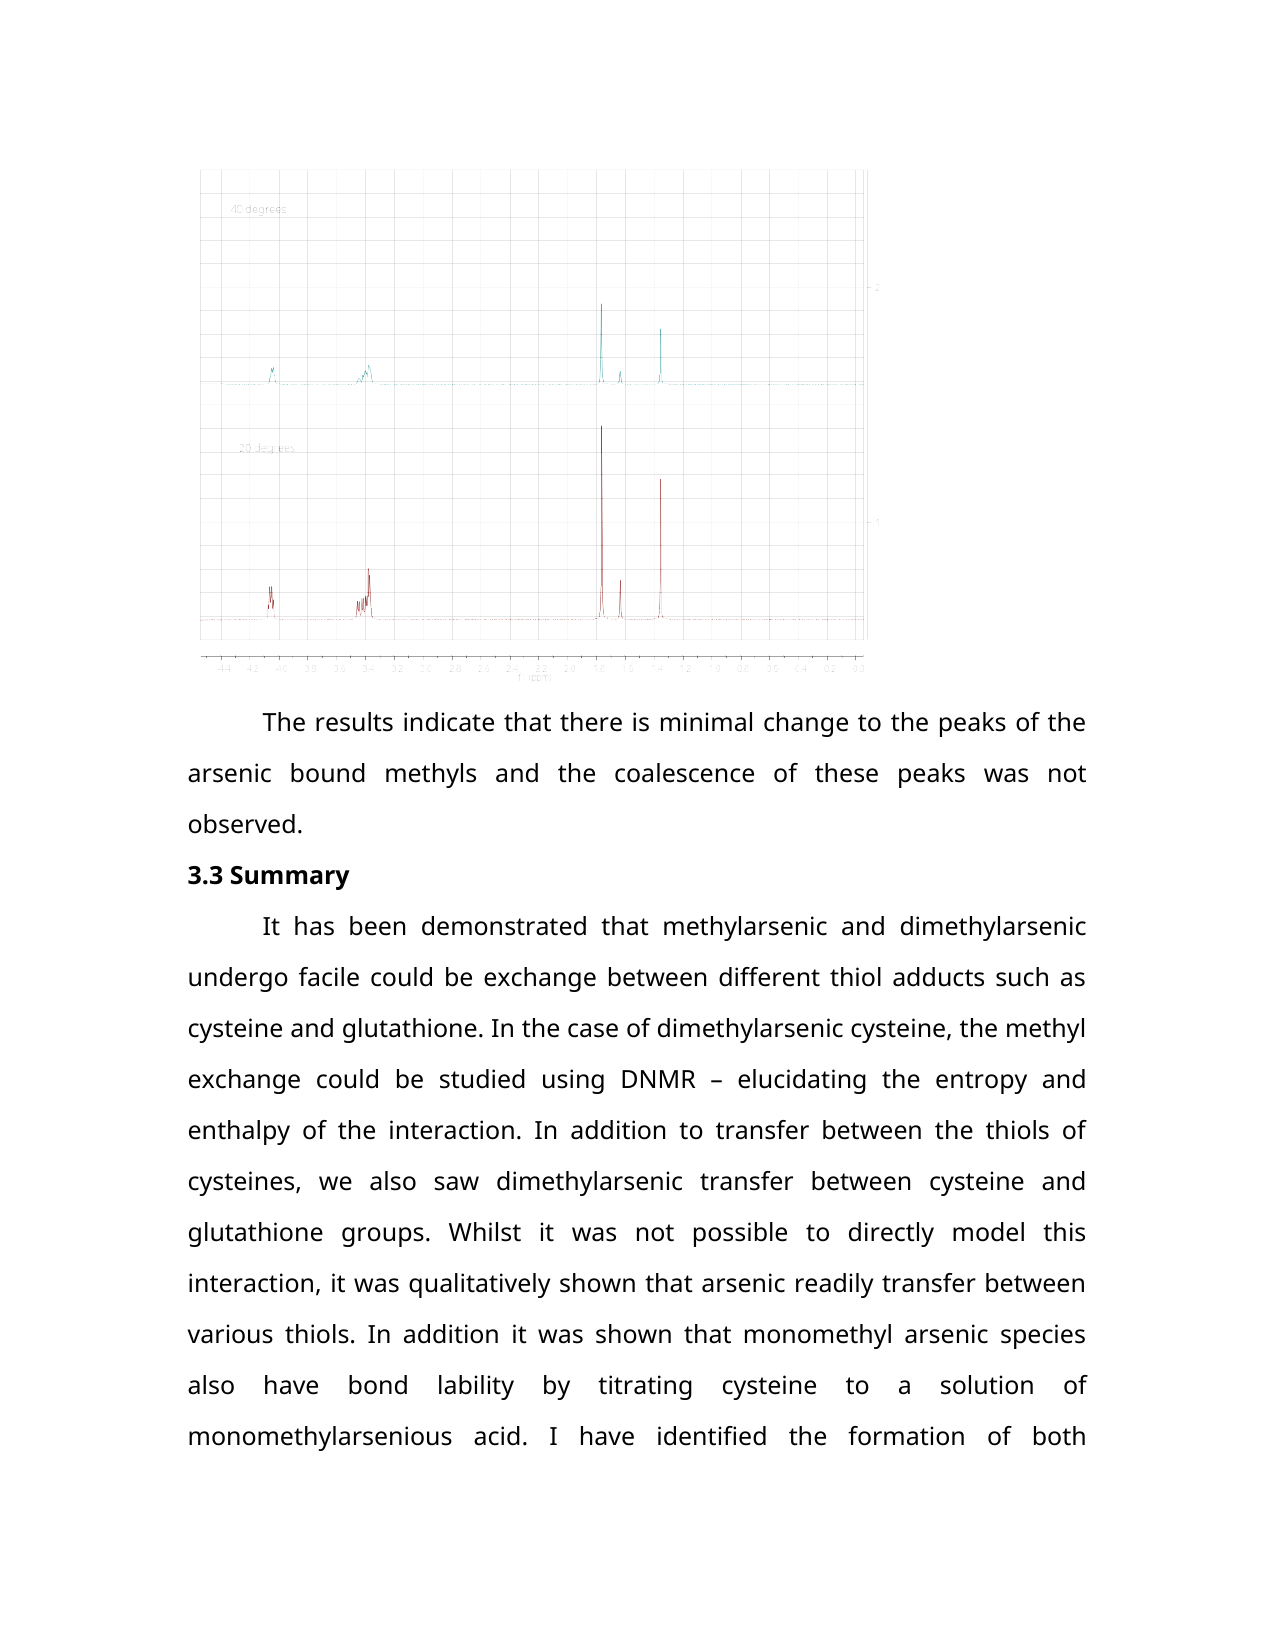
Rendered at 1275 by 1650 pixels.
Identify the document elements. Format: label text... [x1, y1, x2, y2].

text The results indicate that there is minimal change to the peaks of the arsenic bound methyls and the coalescence of these peaks was not observed. [187, 704, 1087, 840]
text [187, 908, 1087, 1453]
subtitle 3.3 Summary [187, 857, 1087, 891]
